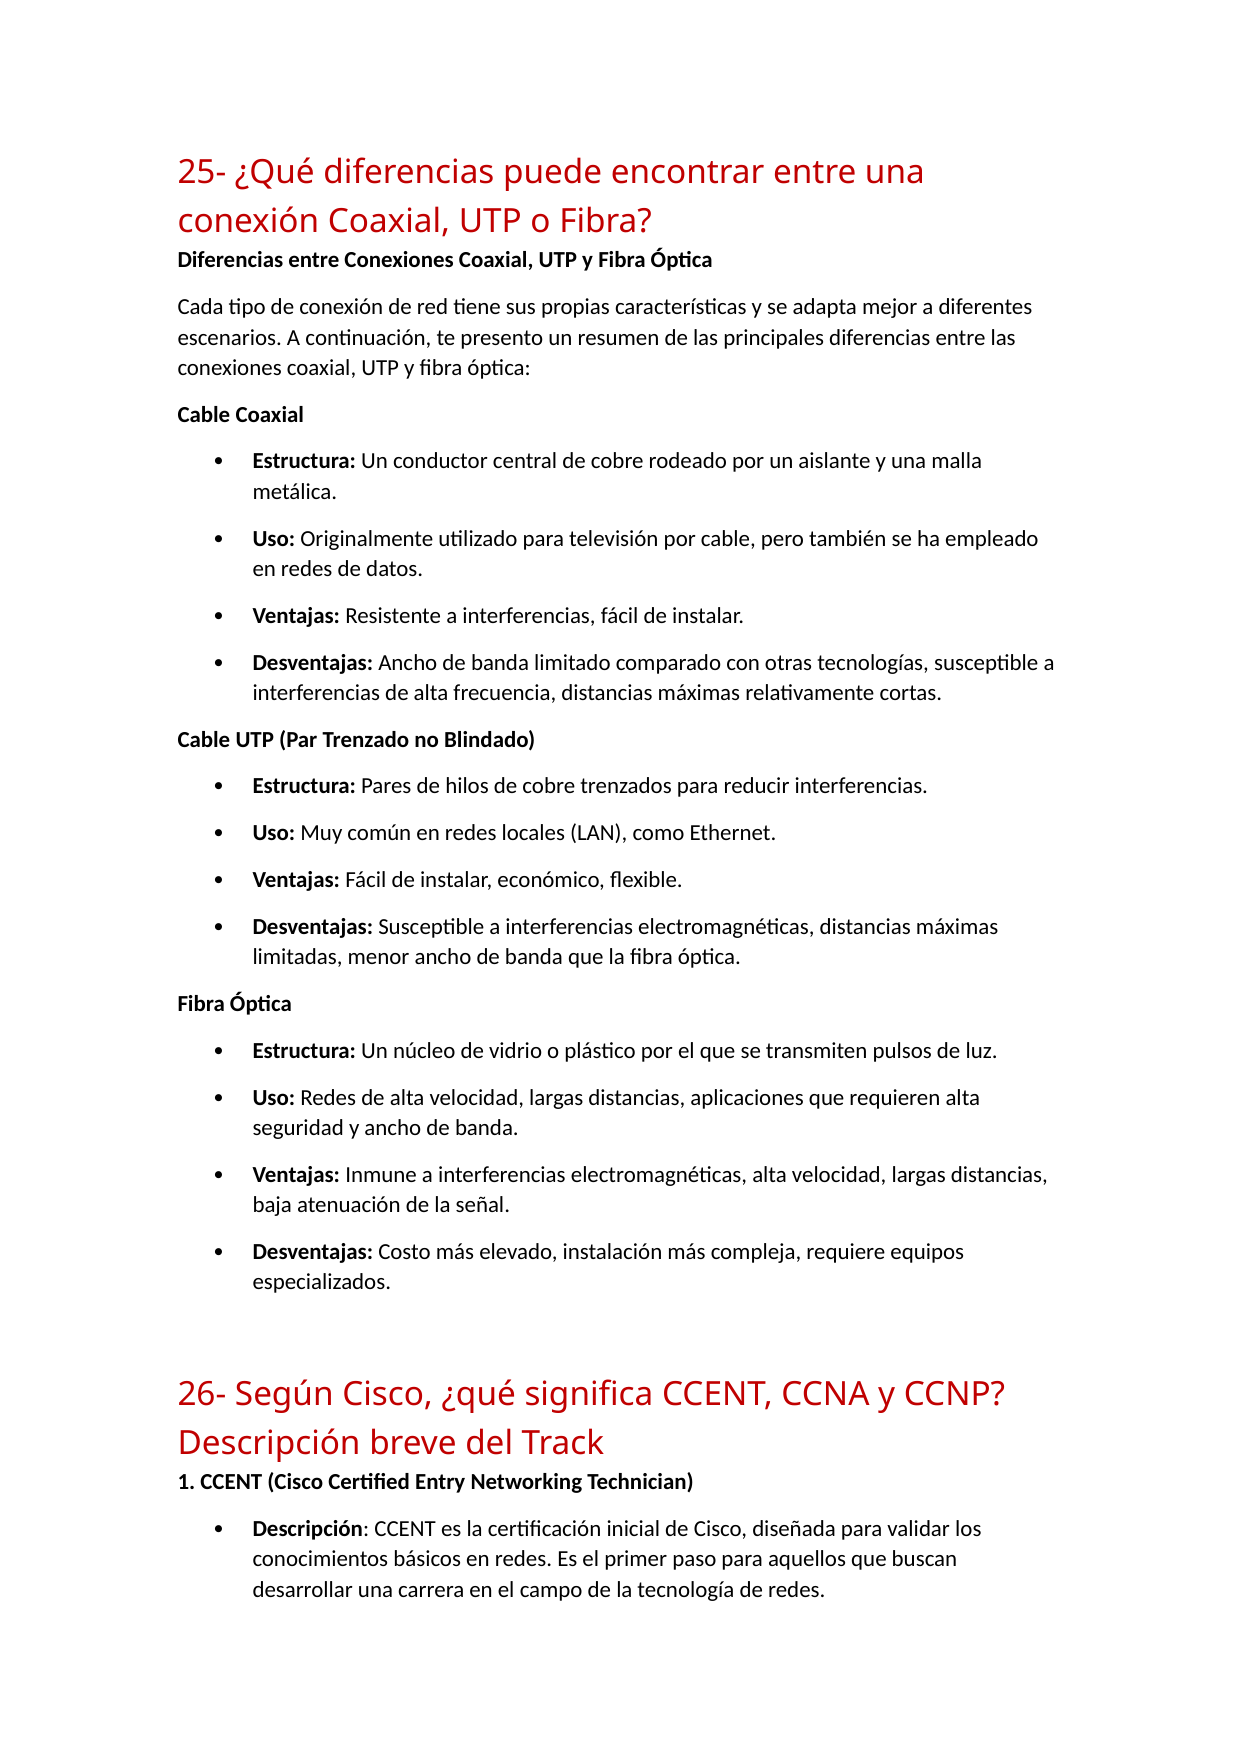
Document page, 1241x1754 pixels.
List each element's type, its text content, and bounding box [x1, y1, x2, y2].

list Uso: Redes de alta velocidad, largas distancias, aplicaciones que requieren alta seguridad y ancho de banda. [215, 1083, 1063, 1141]
list Estructura: Un núcleo de vidrio o plástico por el que se transmiten pulsos de luz. [215, 1036, 1063, 1064]
text 1. CCENT (Cisco Certified Entry Networking Technician) [177, 1467, 1063, 1495]
list Ventajas: Inmune a interferencias electromagnéticas, alta velocidad, largas distancias, baja atenuación de la señal. [215, 1160, 1063, 1218]
list Descripción: CCENT es la certificación inicial de Cisco, diseñada para validar los conocimientos básicos en redes. Es el primer paso para aquellos que buscan desarrollar una carrera en el campo de la tecnología de redes. [215, 1514, 1063, 1603]
text Cada tipo de conexión de red tiene sus propias características y se adapta mejor a diferentes escenarios. A continuación, te presento un resumen de las principales diferencias entre las conexiones coaxial, UTP y fibra óptica: [177, 292, 1063, 381]
list Estructura: Pares de hilos de cobre trenzados para reducir interferencias. [215, 772, 1063, 799]
list Estructura: Un conductor central de cobre rodeado por un aislante y una malla metálica. [215, 447, 1063, 505]
text Diferencias entre Conexiones Coaxial, UTP y Fibra Óptica [177, 246, 1063, 273]
list Desventajas: Susceptible a interferencias electromagnéticas, distancias máximas limitadas, menor ancho de banda que la fibra óptica. [215, 912, 1063, 970]
list Desventajas: Costo más elevado, instalación más compleja, requiere equipos especializados. [215, 1237, 1063, 1295]
text Cable UTP (Par Trenzado no Blindado) [177, 725, 1063, 753]
list Ventajas: Resistente a interferencias, fácil de instalar. [215, 601, 1063, 629]
list Uso: Muy común en redes locales (LAN), como Ethernet. [215, 818, 1063, 846]
text Fibra Óptica [177, 989, 1063, 1017]
list Ventajas: Fácil de instalar, económico, flexible. [215, 865, 1063, 893]
subtitle 26- Según Cisco, ¿qué significa CCENT, CCNA y CCNP? Descripción breve del Track [177, 1369, 1063, 1464]
list Desventajas: Ancho de banda limitado comparado con otras tecnologías, susceptible a interferencias de alta frecuencia, distancias máximas relativamente cortas. [215, 648, 1063, 706]
list Uso: Originalmente utilizado para televisión por cable, pero también se ha empleado en redes de datos. [215, 524, 1063, 582]
text Cable Coaxial [177, 400, 1063, 428]
subtitle 25- ¿Qué diferencias puede encontrar entre una conexión Coaxial, UTP o Fibra? [177, 148, 1063, 242]
